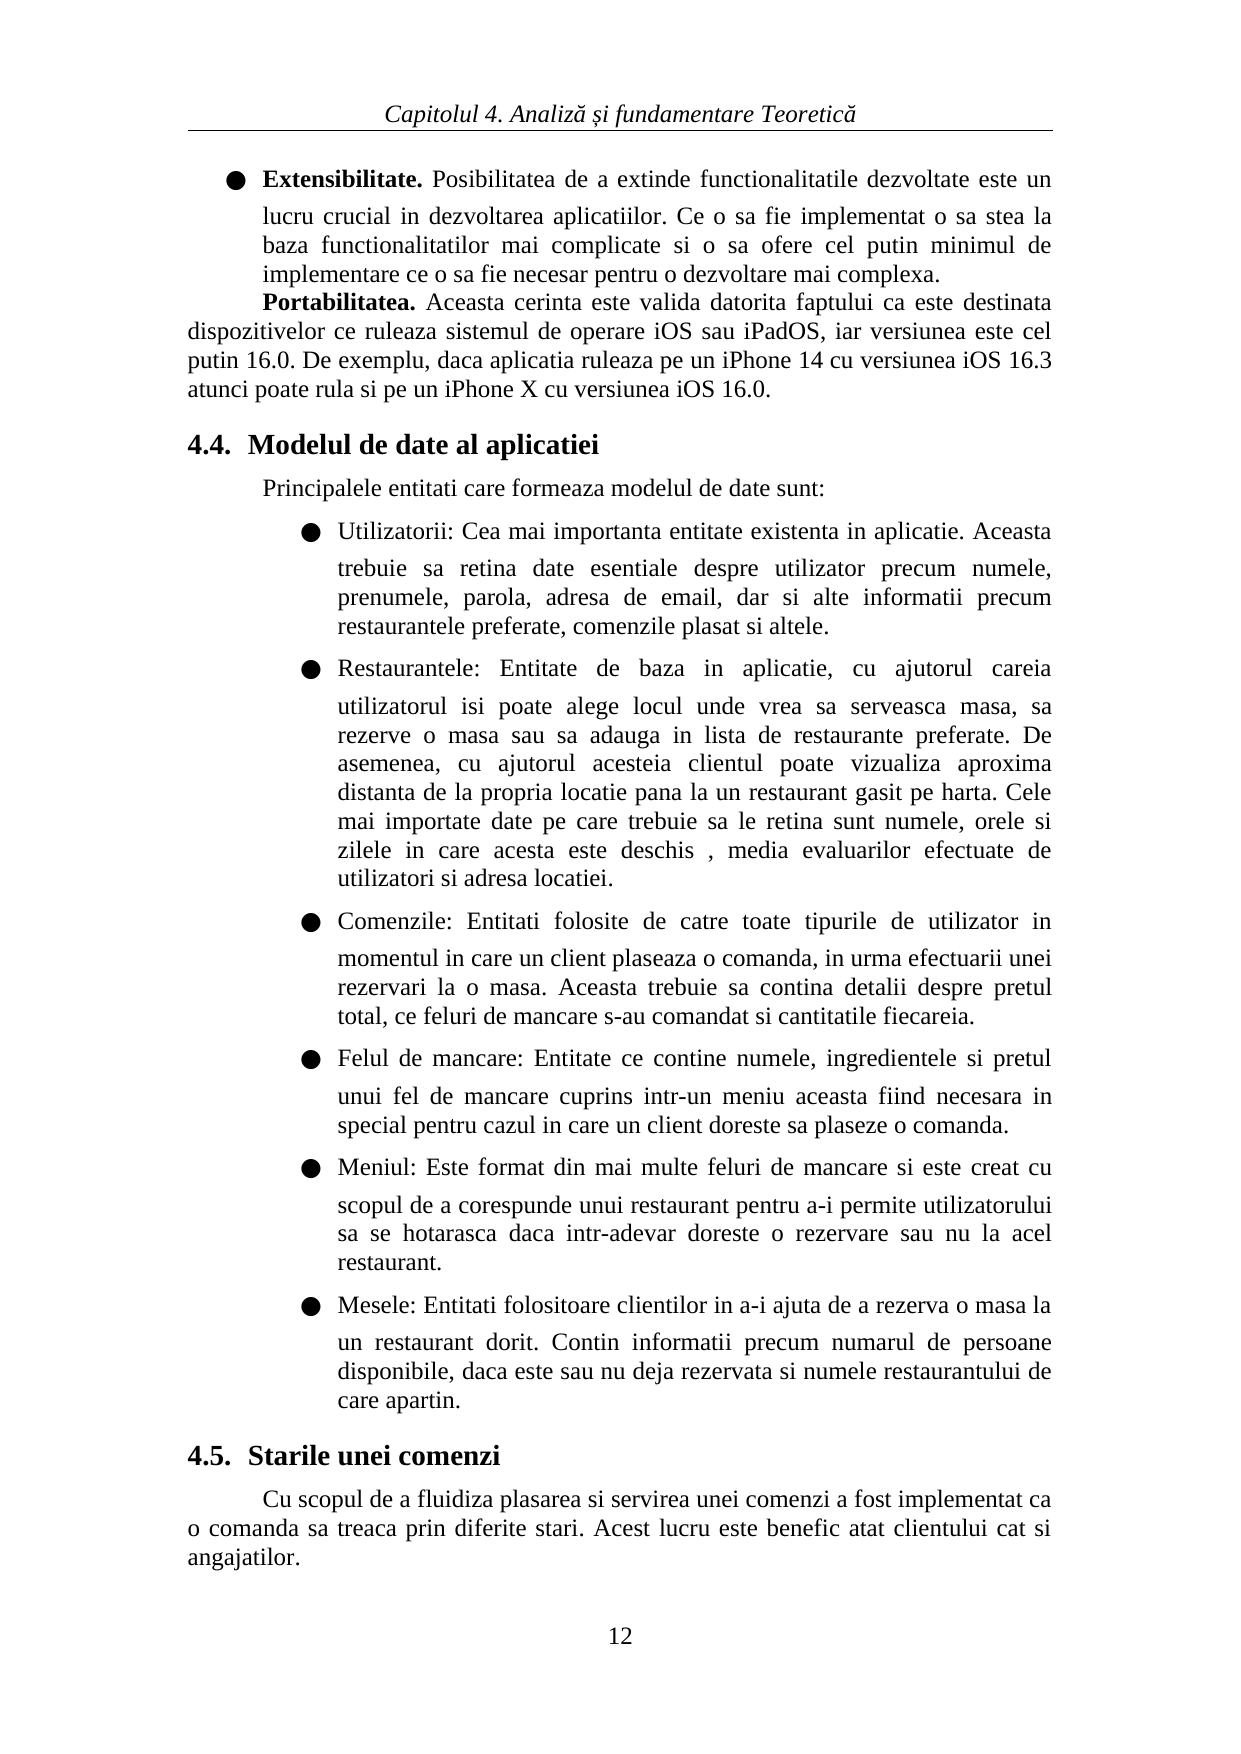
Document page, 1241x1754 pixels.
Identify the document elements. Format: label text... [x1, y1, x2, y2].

text Principalele entitati care formeaza modelul de date sunt: [187, 473, 1053, 502]
text Portabilitatea. Aceasta cerinta este valida datorita faptului ca este destinata dispozitivelor ce ruleaza sistemul de operare iOS sau iPadOS, iar versiunea este cel putin 16.0. De exemplu, daca aplicatia ruleaza pe un iPhone 14 cu versiunea iOS 16.3 atunci poate rula si pe un iPhone X cu versiunea iOS 16.0. [187, 287, 1053, 402]
list Felul de mancare: Entitate ce contine numele, ingredientele si pretul unui fel de mancare cuprins intr-un meniu aceasta fiind necesara in special pentru cazul in care un client doreste sa plaseze o comanda. [300, 1030, 1053, 1138]
list Extensibilitate. Posibilitatea de a extinde functionalitatile dezvoltate este un lucru crucial in dezvoltarea aplicatiilor. Ce o sa fie implementat o sa stea la baza functionalitatilor mai complicate si o sa ofere cel putin minimul de implementare ce o sa fie necesar pentru o dezvoltare mai complexa. [225, 150, 1053, 287]
subtitle Starile unei comenzi [187, 1438, 1053, 1472]
text Cu scopul de a fluidiza plasarea si servirea unei comenzi a fost implementat ca o comanda sa treaca prin diferite stari. Acest lucru este benefic atat clientului cat si angajatilor. [187, 1484, 1053, 1571]
list Meniul: Este format din mai multe feluri de mancare si este creat cu scopul de a corespunde unui restaurant pentru a-i permite utilizatorului sa se hotarasca daca intr-adevar doreste o rezervare sau nu la acel restaurant. [300, 1138, 1053, 1276]
subtitle Modelul de date al aplicatiei [187, 427, 1053, 461]
list Mesele: Entitati folositoare clientilor in a-i ajuta de a rezerva o masa la un restaurant dorit. Contin informatii precum numarul de persoane disponibile, daca este sau nu deja rezervata si numele restaurantului de care apartin. [300, 1276, 1053, 1413]
list Restaurantele: Entitate de baza in aplicatie, cu ajutorul careia utilizatorul isi poate alege locul unde vrea sa serveasca masa, sa rezerve o masa sau sa adauga in lista de restaurante preferate. De asemenea, cu ajutorul acesteia clientul poate vizualiza aproxima distanta de la propria locatie pana la un restaurant gasit pe harta. Cele mai importate date pe care trebuie sa le retina sunt numele, orele si zilele in care acesta este deschis , media evaluarilor efectuate de utilizatori si adresa locatiei. [300, 640, 1053, 892]
list Utilizatorii: Cea mai importanta entitate existenta in aplicatie. Aceasta trebuie sa retina date esentiale despre utilizator precum numele, prenumele, parola, adresa de email, dar si alte informatii precum restaurantele preferate, comenzile plasat si altele. [300, 502, 1053, 640]
list Comenzile: Entitati folosite de catre toate tipurile de utilizator in momentul in care un client plaseaza o comanda, in urma efectuarii unei rezervari la o masa. Aceasta trebuie sa contina detalii despre pretul total, ce feluri de mancare s-au comandat si cantitatile fiecareia. [300, 892, 1053, 1030]
